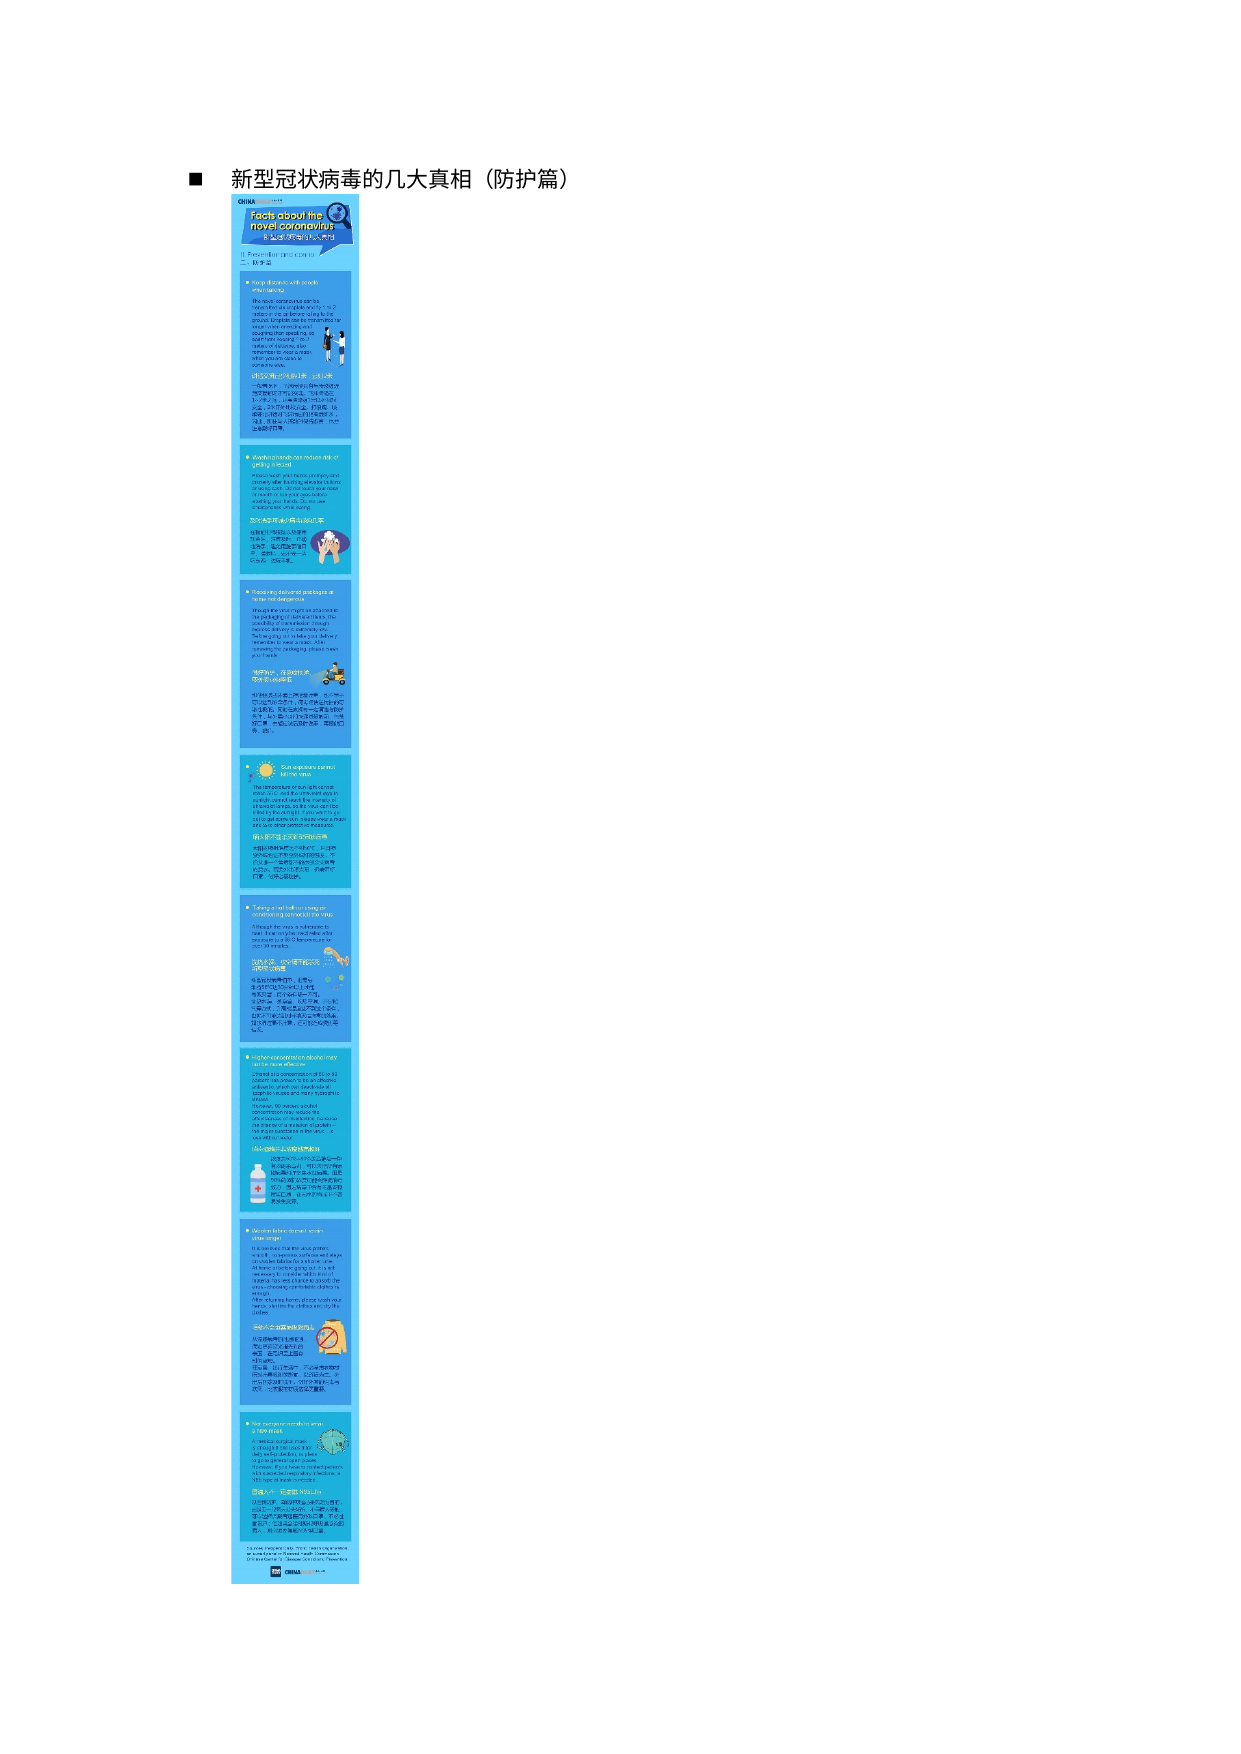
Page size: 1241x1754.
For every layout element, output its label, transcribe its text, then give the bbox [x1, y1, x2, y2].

list 新型冠状病毒的几大真相（防护篇） [187, 162, 1053, 194]
picture [231, 194, 359, 1584]
